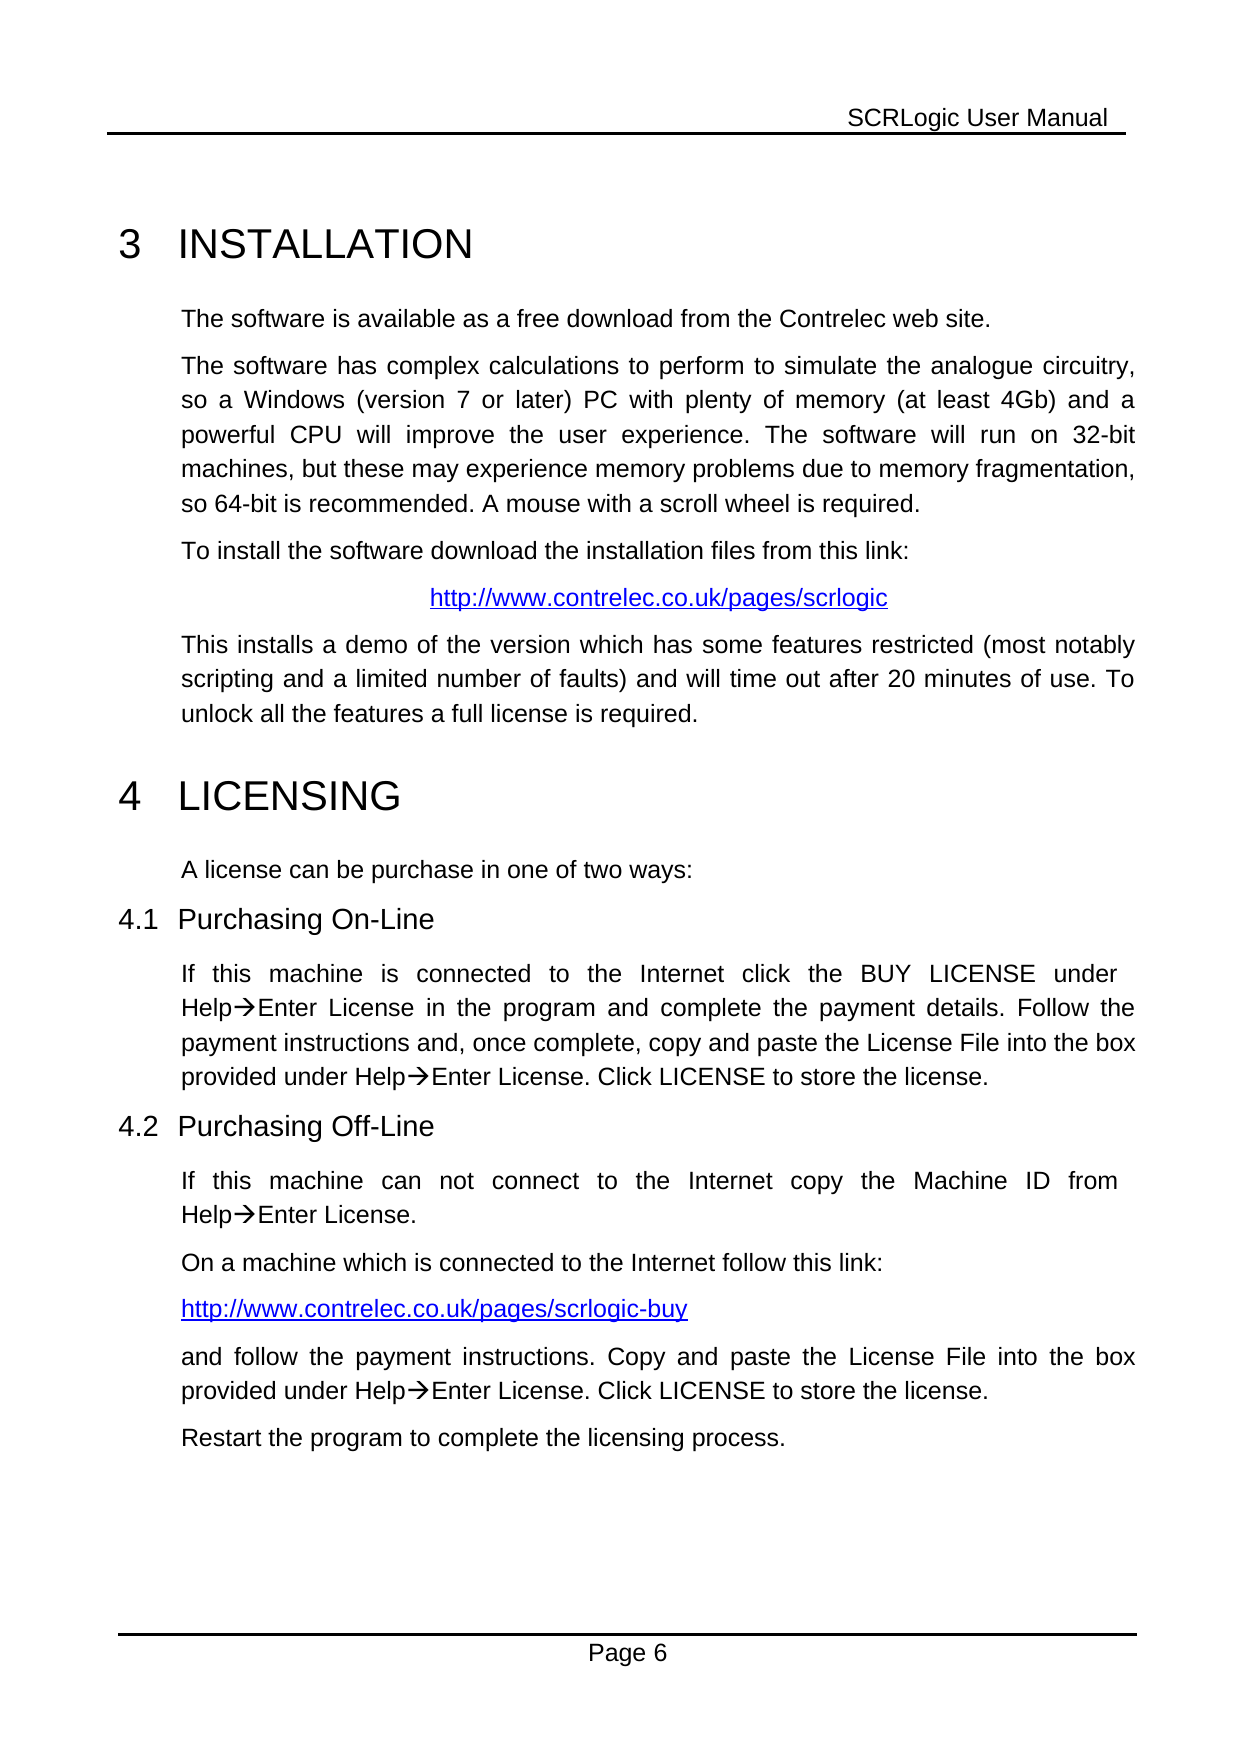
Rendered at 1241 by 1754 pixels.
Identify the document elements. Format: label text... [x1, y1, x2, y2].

text If this machine can not connect to the Internet copy the Machine ID from HelpEnter License. [181, 1166, 1137, 1229]
text The software is available as a free download from the Contrelec web site. [181, 304, 1137, 333]
text The software has complex calculations to perform to simulate the analogue circuitry, so a Windows (version 7 or later) PC with plenty of memory (at least 4Gb) and a powerful CPU will improve the user experience. The software will run on 32-bit machines, but these may experience memory problems due to memory fragmentation, so 64-bit is recommended. A mouse with a scroll wheel is required. [181, 351, 1137, 518]
subtitle Purchasing On-Line [118, 902, 1137, 936]
text Restart the program to complete the licensing process. [181, 1423, 1137, 1452]
text and follow the payment instructions. Copy and paste the License File into the box provided under HelpEnter License. Click LICENSE to store the license. [181, 1341, 1137, 1405]
subtitle Purchasing Off-Line [118, 1109, 1137, 1143]
subtitle LICENSING [118, 771, 1137, 819]
text http://www.contrelec.co.uk/pages/scrlogic-buy [181, 1294, 1137, 1323]
text If this machine is connected to the Internet click the BUY LICENSE under HelpEnter License in the program and complete the payment details. Follow the payment instructions and, once complete, copy and paste the License File into the box provided under HelpEnter License. Click LICENSE to store the license. [181, 959, 1137, 1091]
subtitle INSTALLATION [118, 220, 1137, 268]
text On a machine which is connected to the Internet follow this link: [181, 1247, 1137, 1276]
text This installs a demo of the version which has some features restricted (most notably scripting and a limited number of faults) and will time out after 20 minutes of use. To unlock all the features a full license is required. [181, 630, 1137, 728]
text http://www.contrelec.co.uk/pages/scrlogic [181, 583, 1137, 612]
text A license can be purchase in one of two ways: [181, 855, 1137, 884]
text To install the software download the installation files from this link: [181, 536, 1137, 565]
